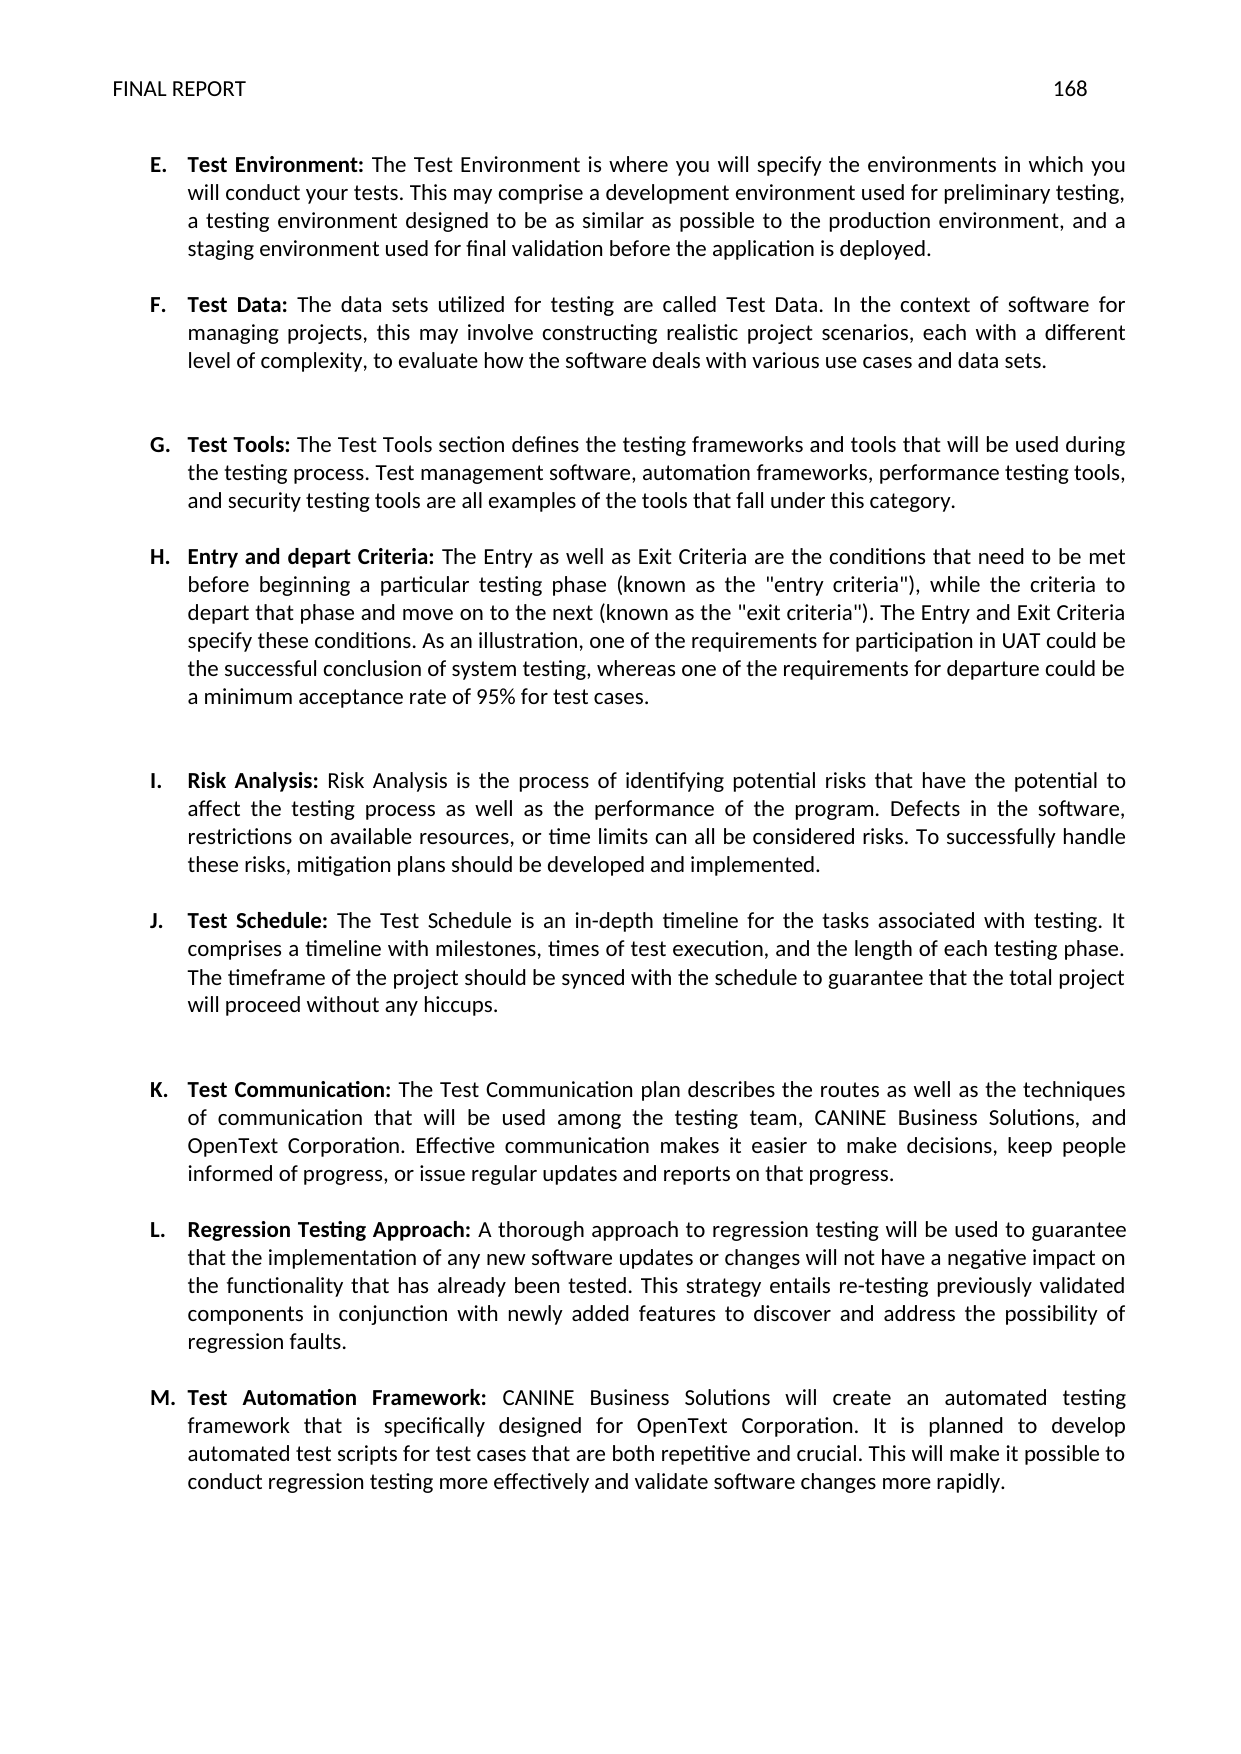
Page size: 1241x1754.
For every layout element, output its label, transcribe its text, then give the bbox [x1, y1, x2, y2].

list Regression Testing Approach: A thorough approach to regression testing will be used to guarantee that the implementation of any new software updates or changes will not have a negative impact on the functionality that has already been tested. This strategy entails re-testing previously validated components in conjunction with newly added features to discover and address the possibility of regression faults. [150, 1215, 1128, 1355]
list Test Schedule: The Test Schedule is an in-depth timeline for the tasks associated with testing. It comprises a timeline with milestones, times of test execution, and the length of each testing phase. The timeframe of the project should be synced with the schedule to guarantee that the total project will proceed without any hiccups. [150, 907, 1128, 1019]
list Test Data: The data sets utilized for testing are called Test Data. In the context of software for managing projects, this may involve constructing realistic project scenarios, each with a different level of complexity, to evaluate how the software deals with various use cases and data sets. [150, 290, 1128, 374]
list Test Tools: The Test Tools section defines the testing frameworks and tools that will be used during the testing process. Test management software, automation frameworks, performance testing tools, and security testing tools are all examples of the tools that fall under this category. [150, 430, 1128, 514]
list Test Communication: The Test Communication plan describes the routes as well as the techniques of communication that will be used among the testing team, CANINE Business Solutions, and OpenText Corporation. Effective communication makes it easier to make decisions, keep people informed of progress, or issue regular updates and reports on that progress. [150, 1075, 1128, 1187]
list Entry and depart Criteria: The Entry as well as Exit Criteria are the conditions that need to be met before beginning a particular testing phase (known as the "entry criteria"), while the criteria to depart that phase and move on to the next (known as the "exit criteria"). The Entry and Exit Criteria specify these conditions. As an illustration, one of the requirements for participation in UAT could be the successful conclusion of system testing, whereas one of the requirements for departure could be a minimum acceptance rate of 95% for test cases. [150, 542, 1128, 710]
list Test Environment: The Test Environment is where you will specify the environments in which you will conduct your tests. This may comprise a development environment used for preliminary testing, a testing environment designed to be as similar as possible to the production environment, and a staging environment used for final validation before the application is deployed. [150, 150, 1128, 262]
list Risk Analysis: Risk Analysis is the process of identifying potential risks that have the potential to affect the testing process as well as the performance of the program. Defects in the software, restrictions on available resources, or time limits can all be considered risks. To successfully handle these risks, mitigation plans should be developed and implemented. [150, 766, 1128, 878]
list Test Automation Framework: CANINE Business Solutions will create an automated testing framework that is specifically designed for OpenText Corporation. It is planned to develop automated test scripts for test cases that are both repetitive and crucial. This will make it possible to conduct regression testing more effectively and validate software changes more rapidly. [150, 1383, 1128, 1495]
